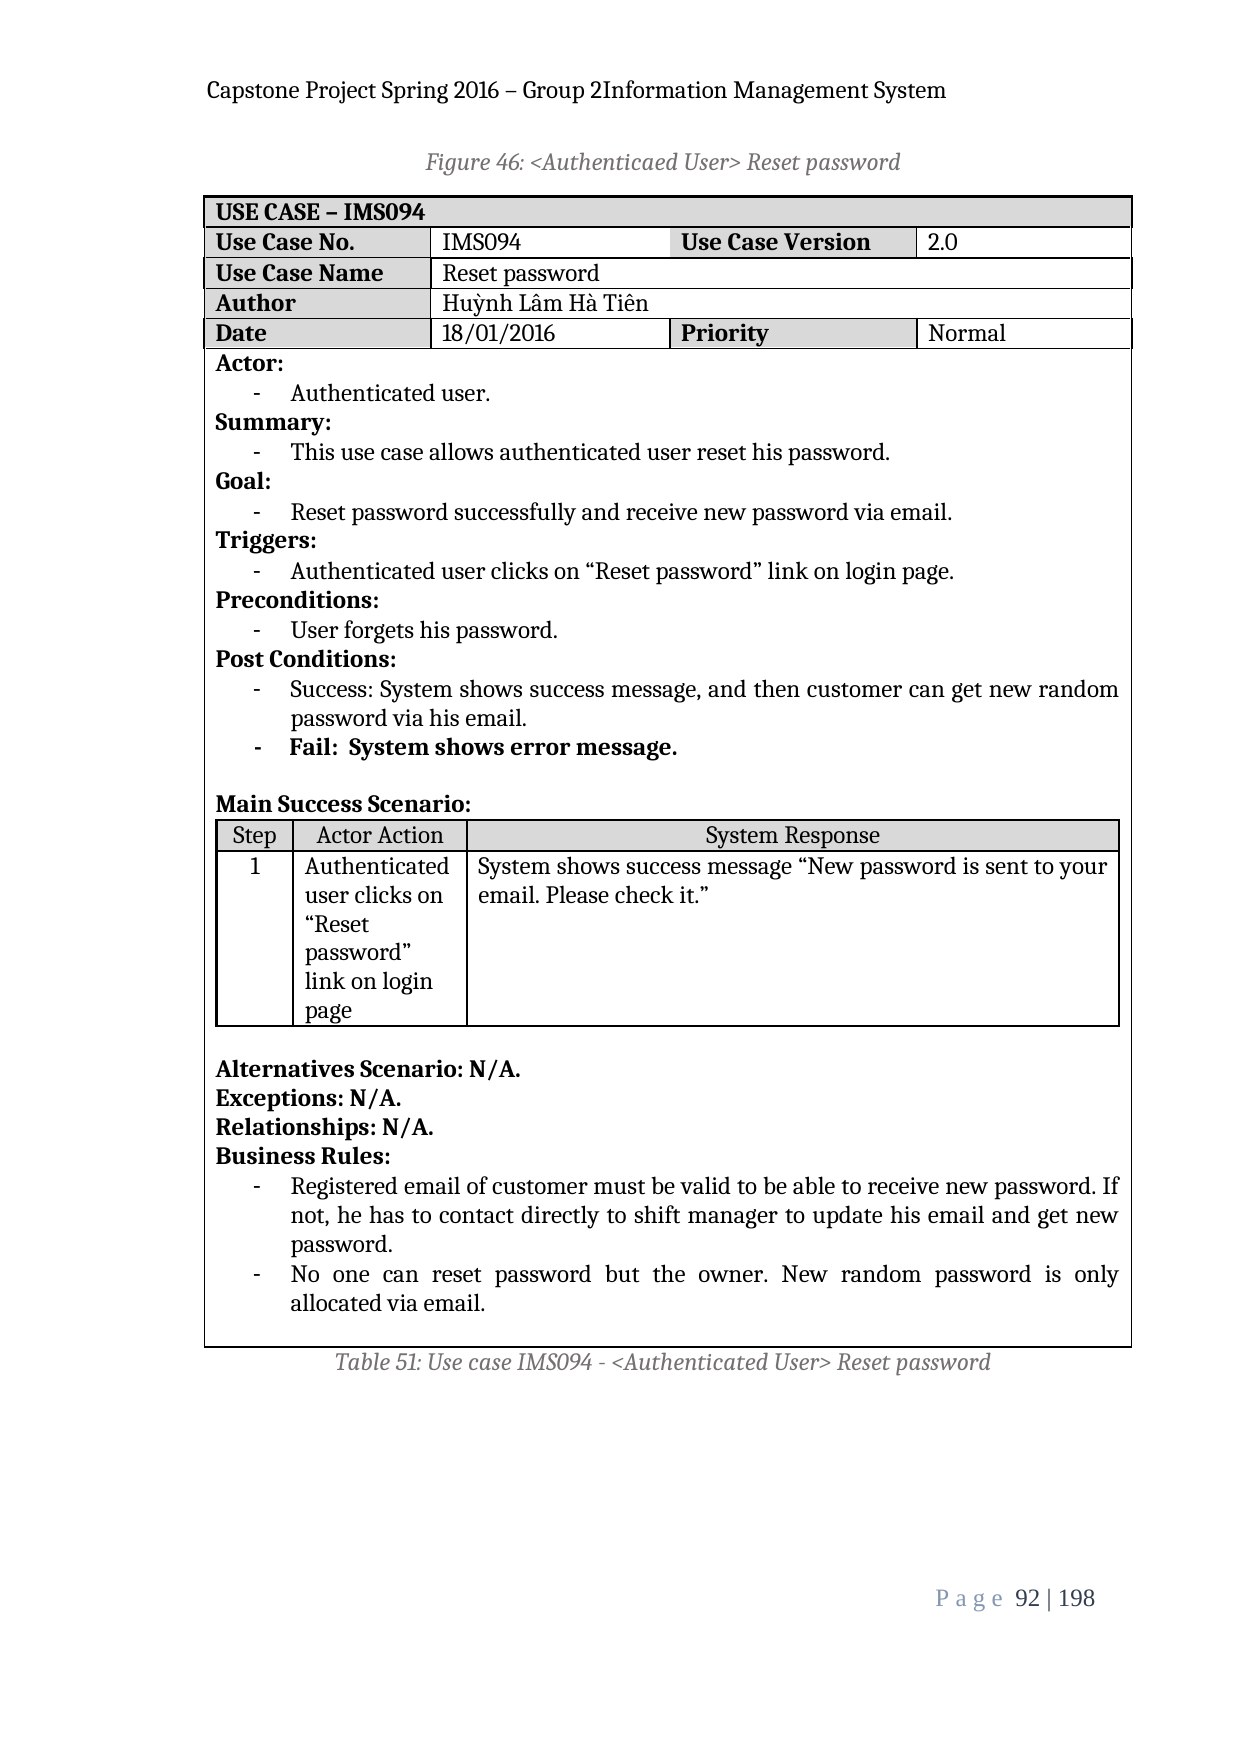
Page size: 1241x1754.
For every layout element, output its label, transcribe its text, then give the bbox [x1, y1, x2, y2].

table_cell 2.0 [917, 226, 1131, 257]
table_cell Actor: Authenticated user. Summary: This use case allows authenticated user reset his password. Goal: Reset password successfully and receive new password via email. Triggers: Authenticated user clicks on “Reset password” link on login page. Preconditions: User forgets his password. Post Conditions: Success: System shows success message, and then customer can get new random password via his email. - Fail: System shows error message. Main Success Scenario: Alternatives Scenario: N/A. Exceptions: N/A. Relationships: N/A. Business Rules: Registered email of customer must be valid to be able to receive new password. If not, he has to contact directly to shift manager to update his email and get new password. No one can reset password but the owner. New random password is only allocated via email. [205, 348, 1131, 1346]
table_cell Author [205, 289, 430, 318]
table_header USE CASE – IMS094 [205, 198, 1131, 226]
table_cell IMS094 [431, 228, 669, 257]
table_cell Use Case Name [205, 258, 430, 288]
table_cell Priority [671, 319, 916, 347]
text Figure 46: <Authenticaed User> Reset password [207, 148, 1122, 176]
table_cell Date [205, 319, 430, 347]
table_cell Use Case Version [670, 228, 916, 257]
table_cell Huỳnh Lâm Hà Tiên [431, 288, 1131, 318]
table_cell Normal [918, 318, 1131, 347]
table_cell 18/01/2016 [432, 319, 669, 347]
table_cell Reset password [432, 257, 1131, 288]
table_cell Use Case No. [205, 227, 430, 257]
